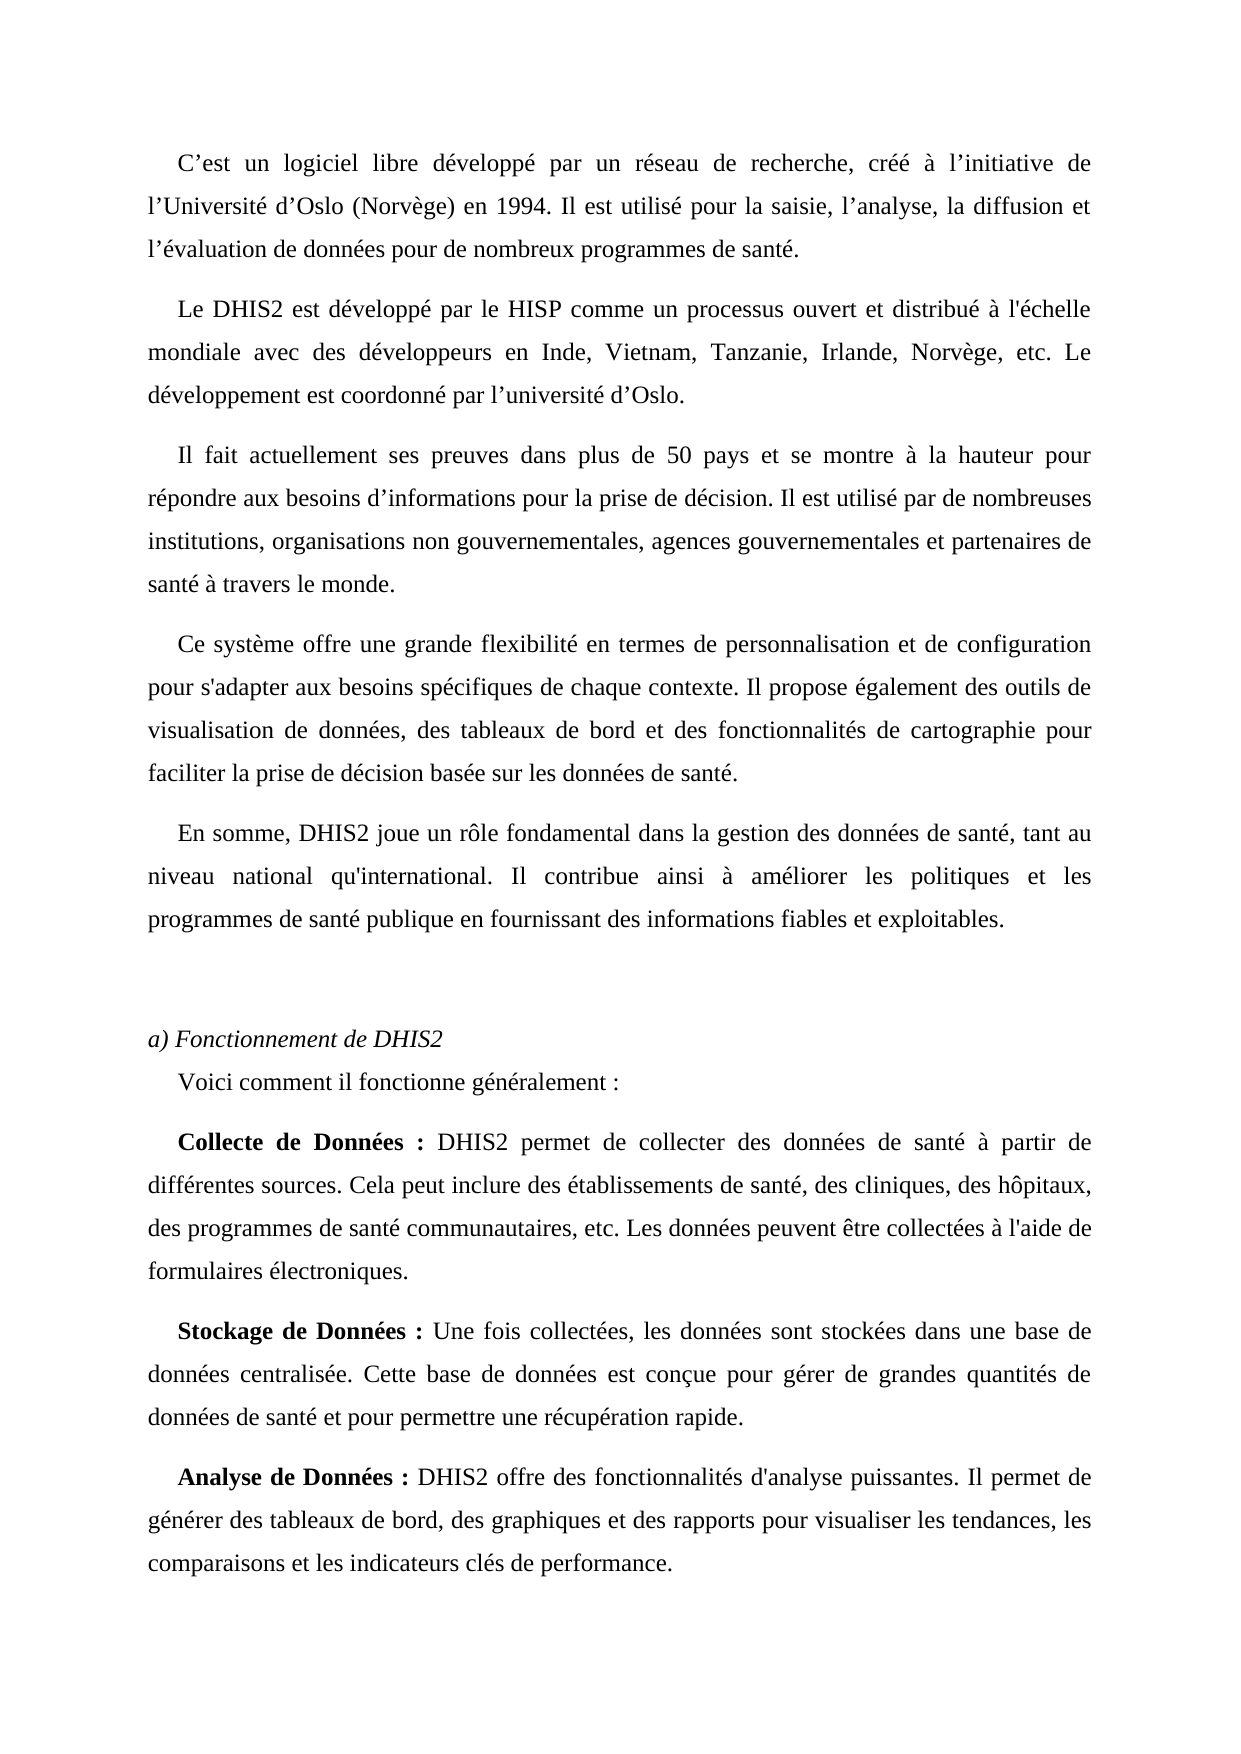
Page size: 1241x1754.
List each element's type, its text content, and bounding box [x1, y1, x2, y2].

text Collecte de Données : DHIS2 permet de collecter des données de santé à partir de différentes sources. Cela peut inclure des établissements de santé, des cliniques, des hôpitaux, des programmes de santé communautaires, etc. Les données peuvent être collectées à l'aide de formulaires électroniques. [148, 1127, 1093, 1285]
text C’est un logiciel libre développé par un réseau de recherche, créé à l’initiative de l’Université d’Oslo (Norvège) en 1994. Il est utilisé pour la saisie, l’analyse, la diffusion et l’évaluation de données pour de nombreux programmes de santé. [148, 148, 1093, 263]
text En somme, DHIS2 joue un rôle fondamental dans la gestion des données de santé, tant au niveau national qu'international. Il contribue ainsi à améliorer les politiques et les programmes de santé publique en fournissant des informations fiables et exploitables. [148, 818, 1093, 933]
text Voici comment il fonctionne généralement : [148, 1067, 1093, 1096]
text Ce système offre une grande flexibilité en termes de personnalisation et de configuration pour s'adapter aux besoins spécifiques de chaque contexte. Il propose également des outils de visualisation de données, des tableaux de bord et des fonctionnalités de cartographie pour faciliter la prise de décision basée sur les données de santé. [148, 629, 1093, 787]
text Stockage de Données : Une fois collectées, les données sont stockées dans une base de données centralisée. Cette base de données est conçue pour gérer de grandes quantités de données de santé et pour permettre une récupération rapide. [148, 1316, 1093, 1431]
text Analyse de Données : DHIS2 offre des fonctionnalités d'analyse puissantes. Il permet de générer des tableaux de bord, des graphiques et des rapports pour visualiser les tendances, les comparaisons et les indicateurs clés de performance. [148, 1462, 1093, 1577]
text Fonctionnement de DHIS2 [148, 1024, 1093, 1053]
text Il fait actuellement ses preuves dans plus de 50 pays et se montre à la hauteur pour répondre aux besoins d’informations pour la prise de décision. Il est utilisé par de nombreuses institutions, organisations non gouvernementales, agences gouvernementales et partenaires de santé à travers le monde. [148, 440, 1093, 598]
text Le DHIS2 est développé par le HISP comme un processus ouvert et distribué à l'échelle mondiale avec des développeurs en Inde, Vietnam, Tanzanie, Irlande, Norvège, etc. Le développement est coordonné par l’université d’Oslo. [148, 294, 1093, 409]
